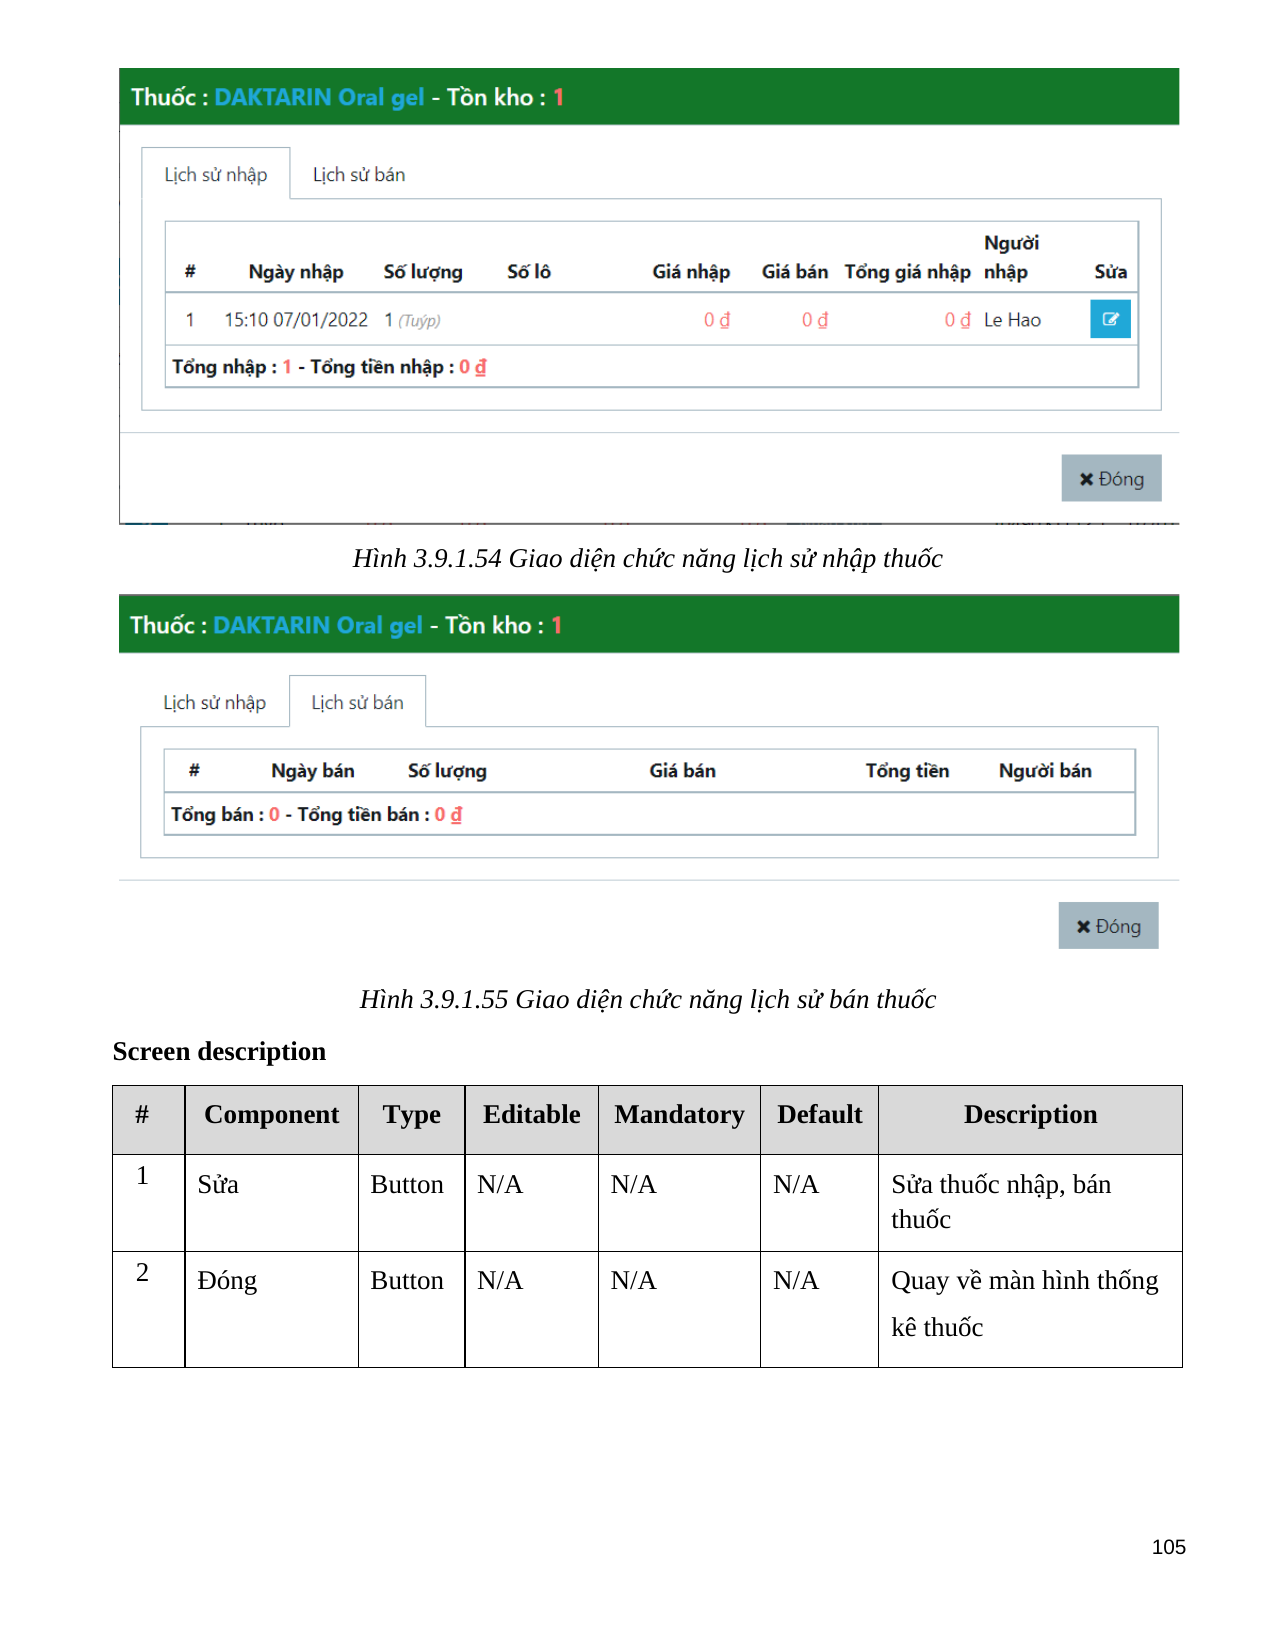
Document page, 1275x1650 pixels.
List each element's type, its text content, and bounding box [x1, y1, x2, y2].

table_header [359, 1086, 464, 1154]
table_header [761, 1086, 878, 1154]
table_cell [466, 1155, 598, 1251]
picture [119, 594, 1180, 966]
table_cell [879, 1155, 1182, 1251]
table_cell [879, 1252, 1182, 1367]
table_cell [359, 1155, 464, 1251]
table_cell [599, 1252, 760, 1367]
picture [119, 68, 1180, 525]
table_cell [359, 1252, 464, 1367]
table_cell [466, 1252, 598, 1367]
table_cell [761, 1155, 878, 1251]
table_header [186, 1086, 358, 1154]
text Screen description [112, 1035, 1186, 1066]
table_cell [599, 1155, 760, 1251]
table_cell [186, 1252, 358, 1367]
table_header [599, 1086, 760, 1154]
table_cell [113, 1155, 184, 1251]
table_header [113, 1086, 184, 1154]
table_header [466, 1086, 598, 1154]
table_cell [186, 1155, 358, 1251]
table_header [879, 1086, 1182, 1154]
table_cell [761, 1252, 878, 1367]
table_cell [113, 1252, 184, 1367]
